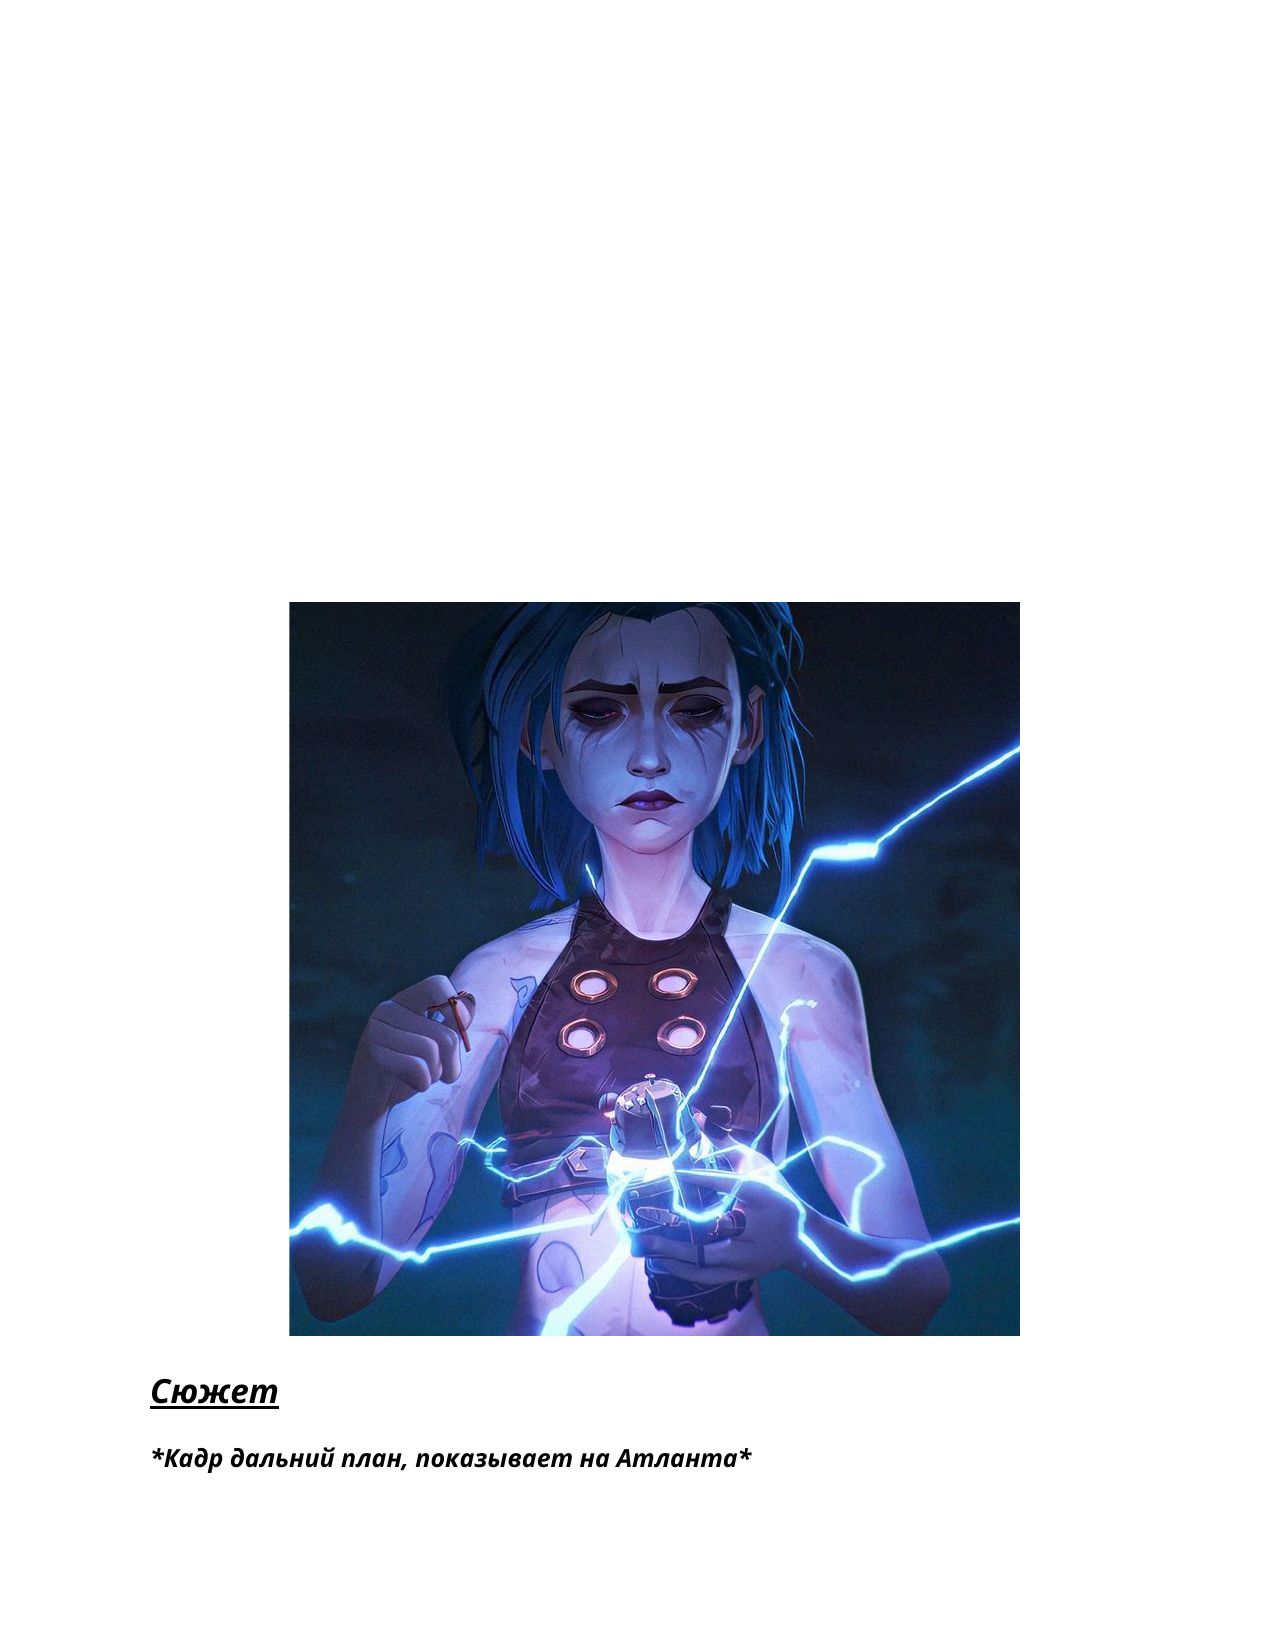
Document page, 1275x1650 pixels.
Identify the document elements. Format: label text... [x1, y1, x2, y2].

picture [288, 602, 1020, 1334]
text *Кадр дальний план, показывает на Атланта* [150, 1441, 1125, 1475]
text Сюжет [150, 1290, 1125, 1413]
